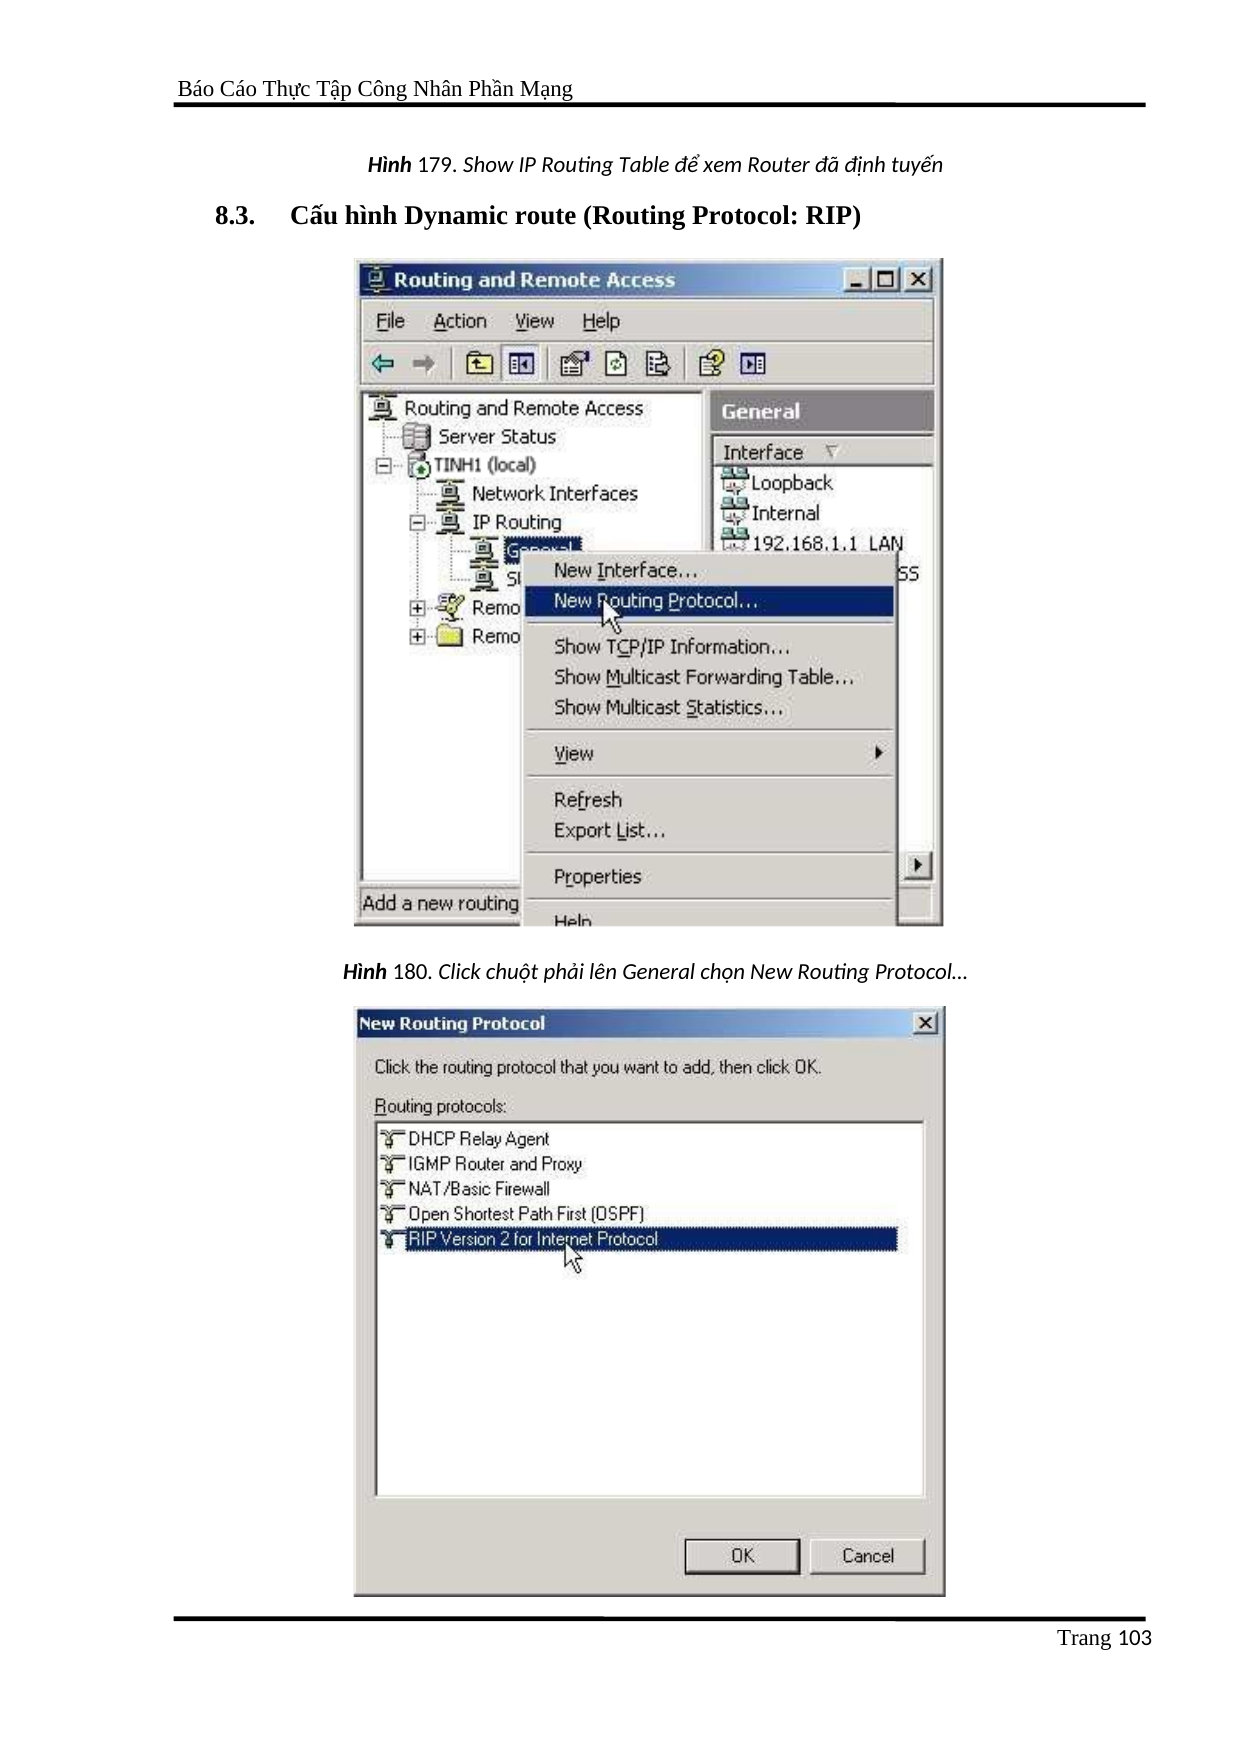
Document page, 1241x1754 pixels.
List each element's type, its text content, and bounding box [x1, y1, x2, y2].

text Hình 180. Click chuột phải lên General chọn New Routing Protocol… [192, 957, 1122, 985]
picture [353, 1006, 946, 1597]
subtitle Cấu hình Dynamic route (Routing Protocol: RIP) [215, 199, 1122, 230]
picture [353, 258, 946, 937]
text Hình 179. Show IP Routing Table để xem Router đã định tuyến [192, 150, 1122, 178]
